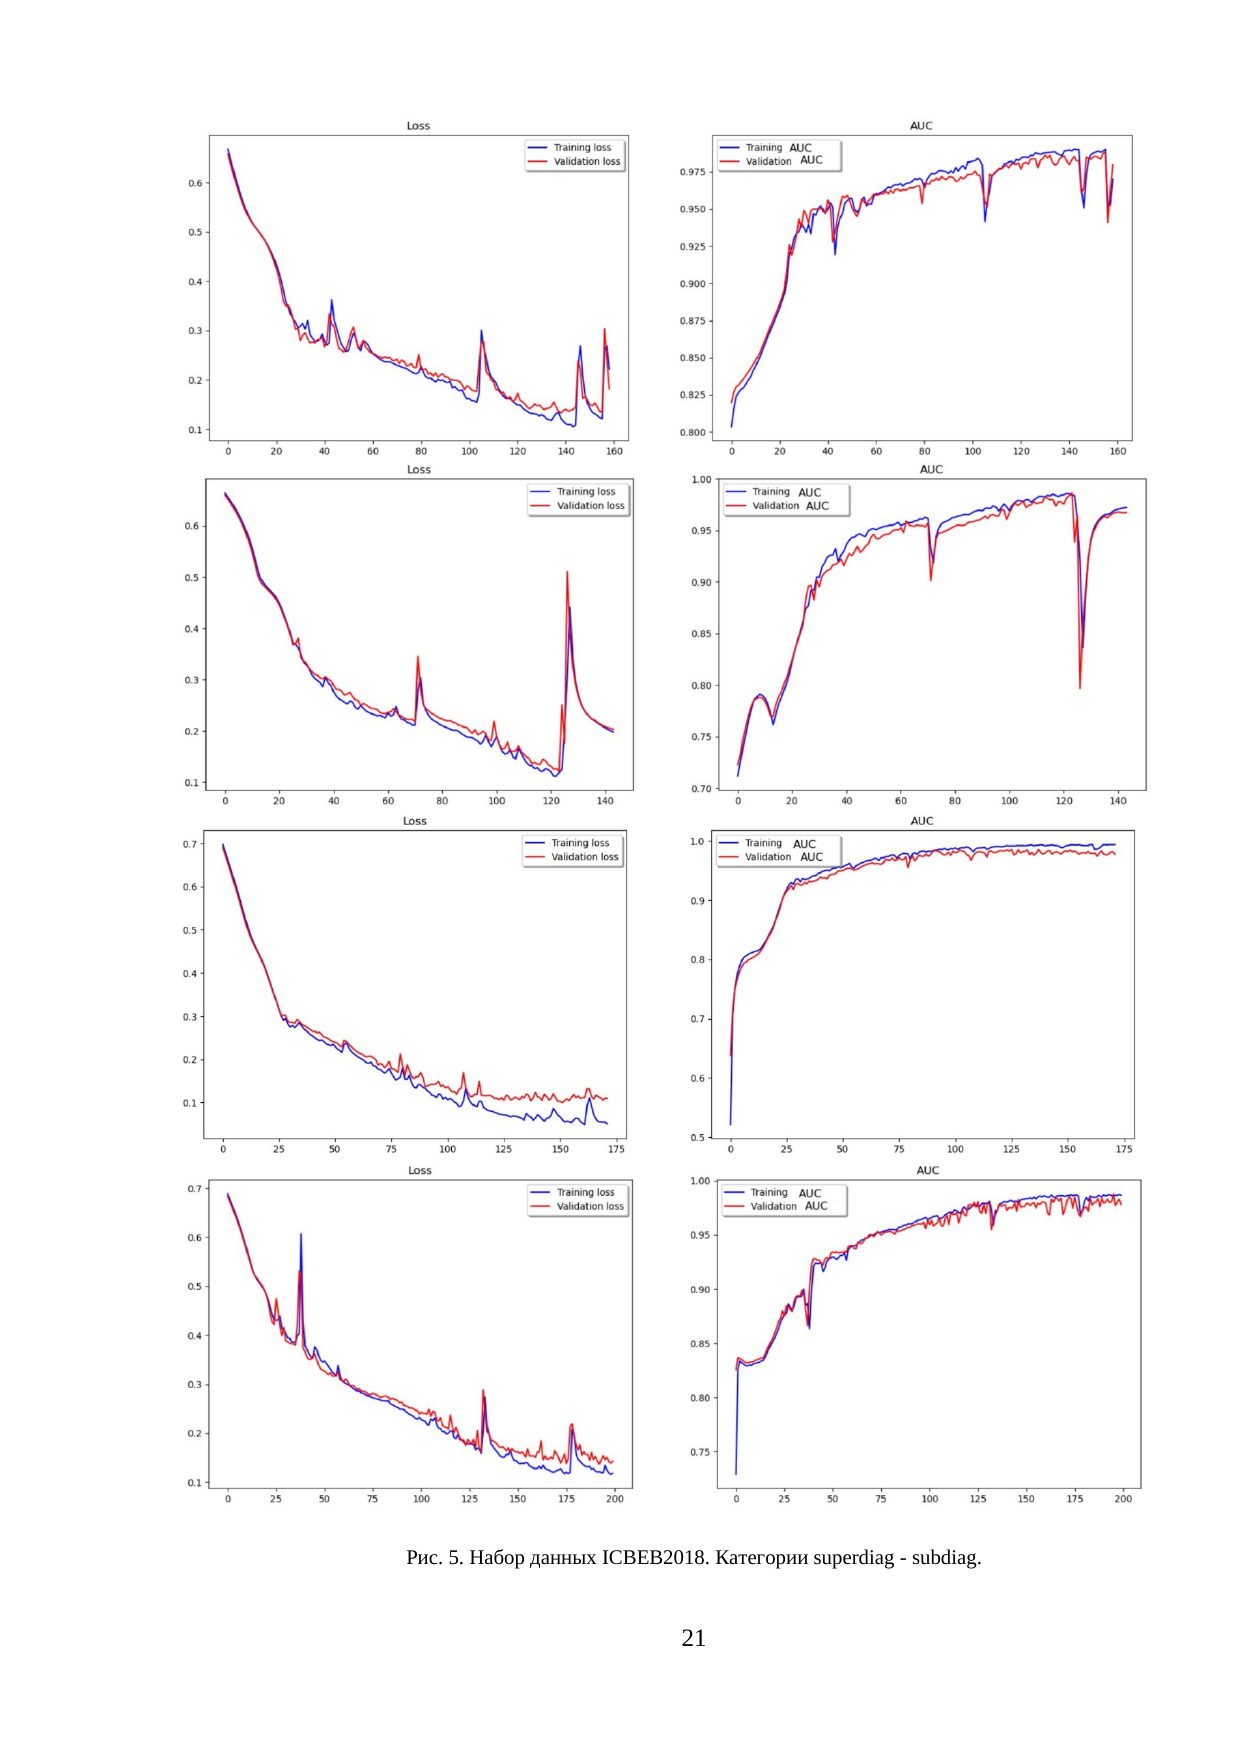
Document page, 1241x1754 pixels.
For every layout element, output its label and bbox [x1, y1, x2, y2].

picture [177, 118, 1152, 1512]
